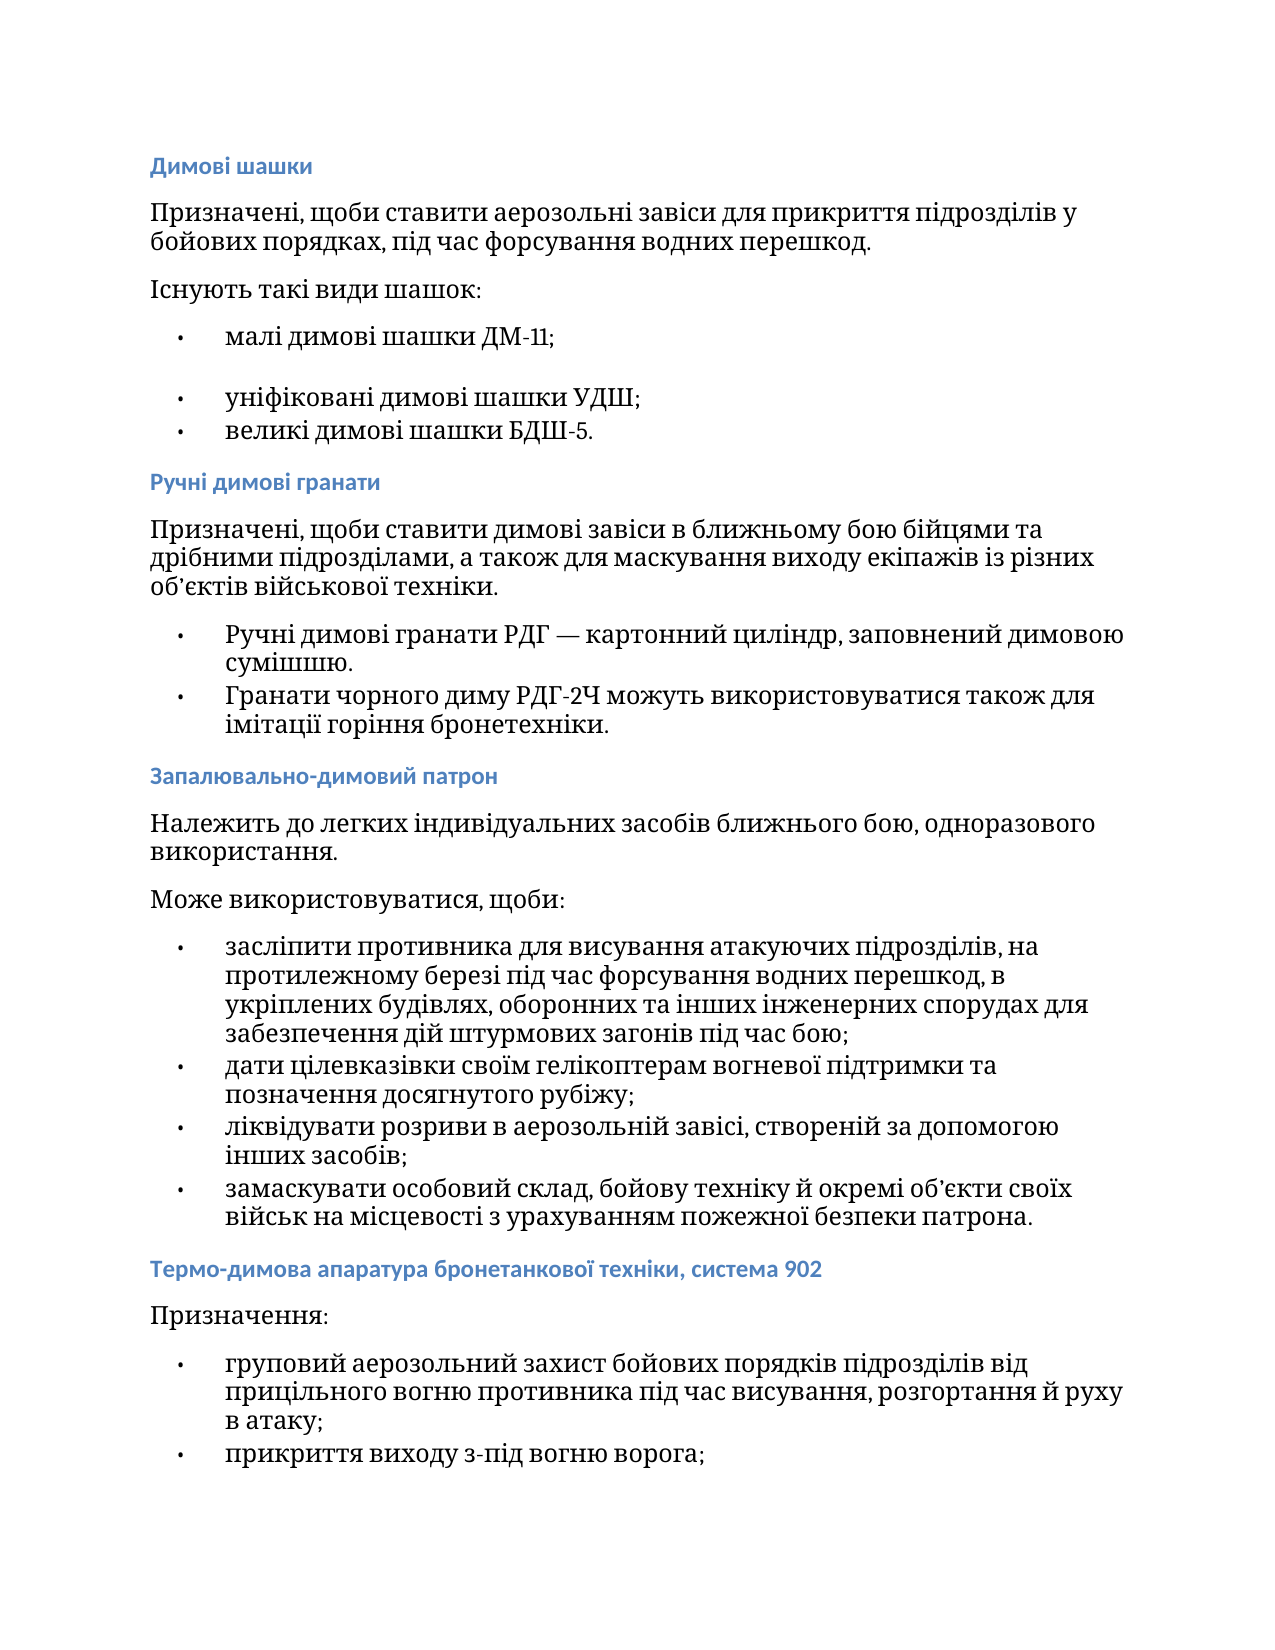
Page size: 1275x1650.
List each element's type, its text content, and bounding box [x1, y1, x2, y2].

text Належить до легких індивідуальних засобів ближнього бою, одноразового використання. [150, 809, 1125, 867]
list дати цілевказівки своїм гелікоптерам вогневої підтримки та позначення досягнутого рубіжу; [175, 1052, 1125, 1109]
list ліквідувати розриви в аерозольній завісі, створеній за допомогою інших засобів; [175, 1113, 1125, 1171]
text Існують такі види шашок: [150, 276, 1125, 304]
list Гранати чорного диму РДГ-2Ч можуть використовуватися також для імітації горіння бронетехніки. [175, 682, 1125, 739]
subtitle Димові шашки [150, 150, 1125, 181]
list засліпити противника для висування атакуючих підрозділів, на протилежному березі під час форсування водних перешкод, в укріплених будівлях, оборонних та інших інженерних спорудах для забезпечення дій штурмових загонів під час бою; [175, 933, 1125, 1048]
list прикриття виходу з-під вогню ворога; [175, 1439, 1125, 1468]
text Призначені, щоби ставити аерозольні завіси для прикриття підрозділів у бойових порядках, під час форсування водних перешкод. [150, 199, 1125, 257]
list замаскувати особовий склад, бойову техніку й окремі об’єкти своїх військ на місцевості з урахуванням пожежної безпеки патрона. [175, 1174, 1125, 1232]
subtitle Термо-димова апаратура бронетанкової техніки, система 902 [150, 1253, 1125, 1283]
list уніфіковані димові шашки УДШ; [175, 384, 1125, 413]
list груповий аерозольний захист бойових порядків підрозділів від прицільного вогню противника під час висування, розгортання й руху в атаку; [175, 1349, 1125, 1436]
text Призначення: [150, 1302, 1125, 1331]
subtitle Запалювально-димовий патрон [150, 760, 1125, 791]
text Може використовуватися, щоби: [150, 886, 1125, 914]
list великі димові шашки БДШ-5. [175, 417, 1125, 446]
text Призначені, щоби ставити димові завіси в ближньому бою бійцями та дрібними підрозділами, а також для маскування виходу екіпажів із різних об’єктів військової техніки. [150, 516, 1125, 602]
subtitle Ручні димові гранати [150, 466, 1125, 497]
list Ручні димові гранати РДГ — картонний циліндр, заповнений димовою сумішшю. [175, 621, 1125, 678]
list малі димові шашки ДМ-11; [175, 323, 1125, 381]
